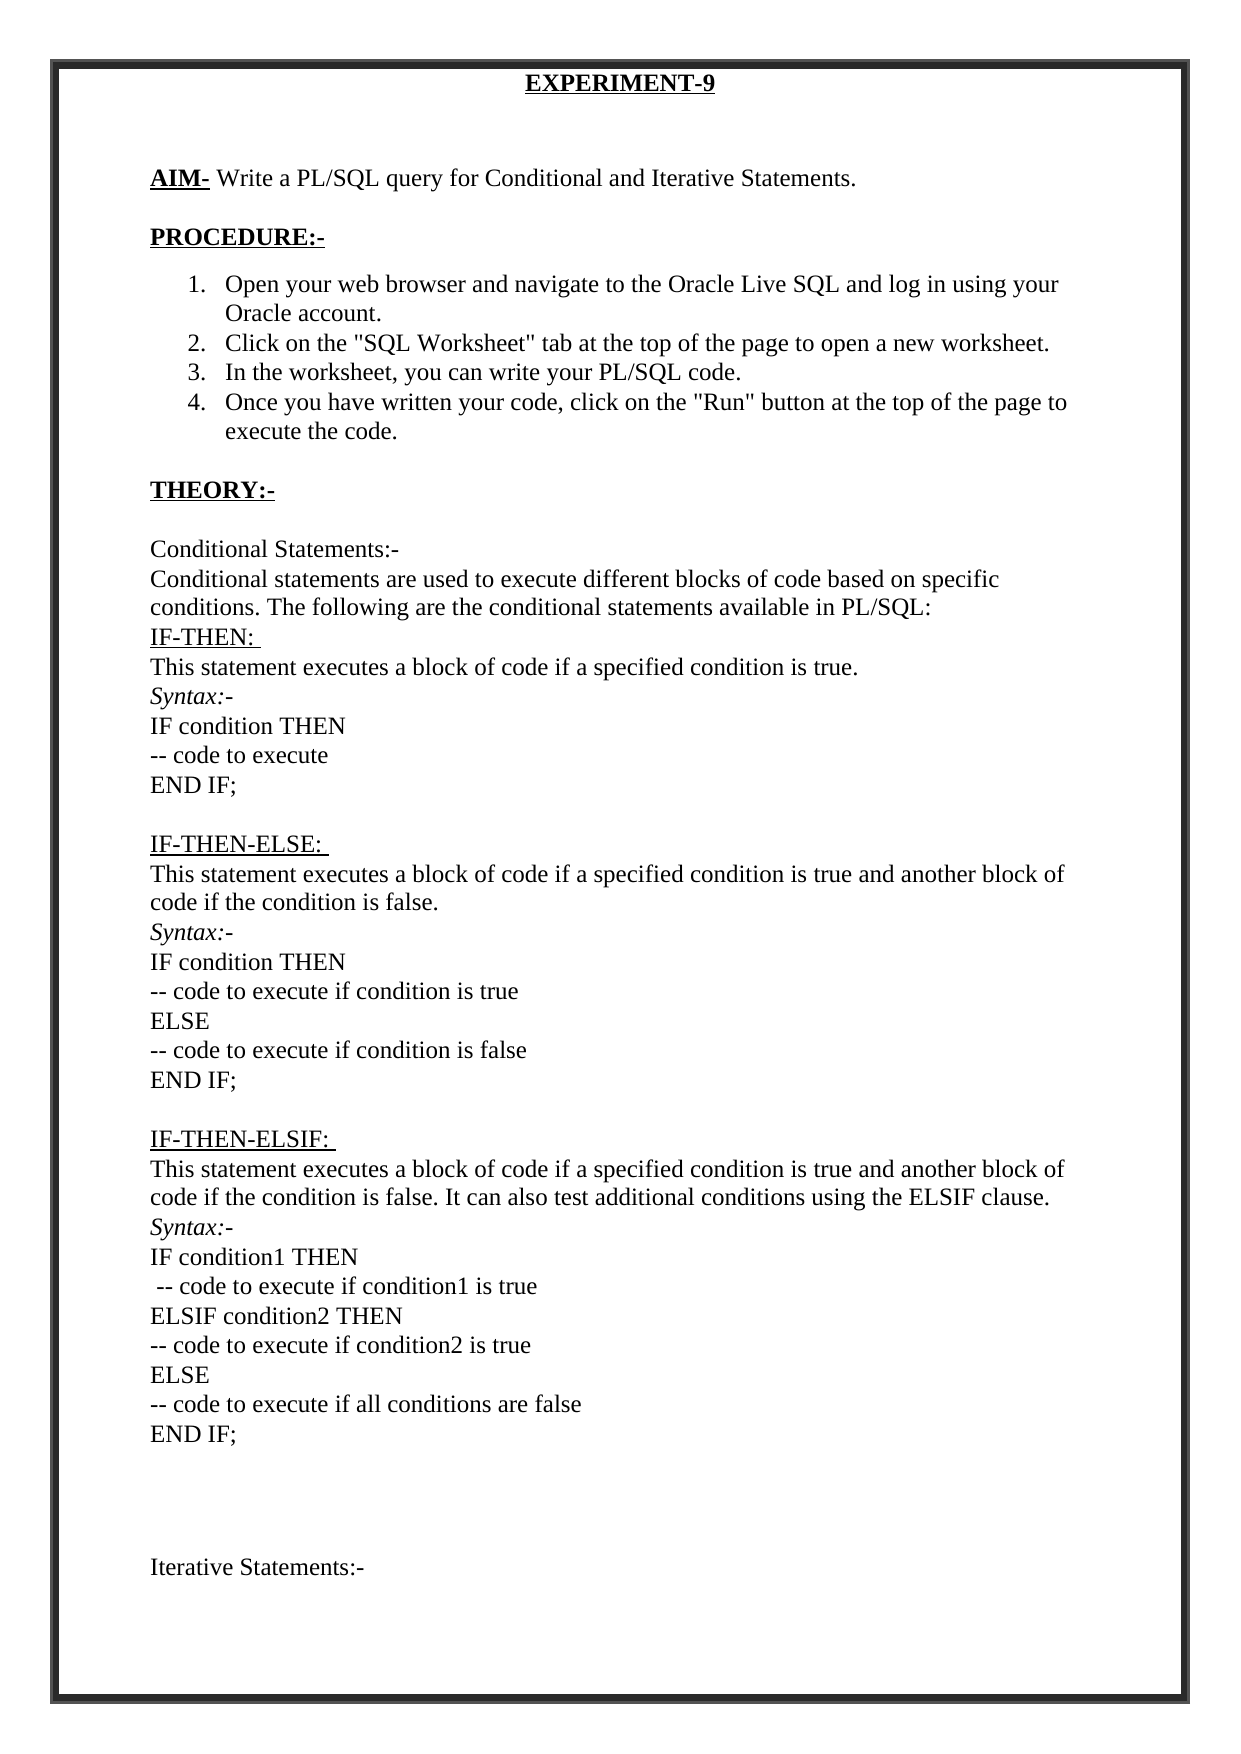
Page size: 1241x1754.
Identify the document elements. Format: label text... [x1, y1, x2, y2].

list Click on the "SQL Worksheet" tab at the top of the page to open a new worksheet. [187, 328, 1090, 357]
text IF condition THEN [150, 711, 1090, 739]
text Syntax:- [150, 917, 1090, 946]
text END IF; [150, 1065, 1090, 1094]
text -- code to execute if condition2 is true [150, 1330, 1090, 1359]
text IF condition1 THEN [150, 1242, 1090, 1270]
text Conditional Statements:- [150, 534, 1090, 563]
text This statement executes a block of code if a specified condition is true and another block of code if the condition is false. [150, 859, 1090, 916]
text -- code to execute [150, 740, 1090, 769]
text END IF; [150, 1419, 1090, 1448]
text This statement executes a block of code if a specified condition is true. [150, 652, 1090, 680]
list Once you have written your code, click on the "Run" button at the top of the page to execute the code. [187, 387, 1090, 444]
text -- code to execute if condition is true [150, 976, 1090, 1005]
text PROCEDURE:- [150, 222, 1090, 251]
text -- code to execute if condition is false [150, 1035, 1090, 1064]
text Syntax:- [150, 681, 1090, 710]
text Iterative Statements:- [150, 1552, 1090, 1581]
text Syntax:- [150, 1212, 1090, 1241]
text ELSE [150, 1006, 1090, 1034]
text ELSIF condition2 THEN [150, 1301, 1090, 1329]
text Conditional statements are used to execute different blocks of code based on specific conditions. The following are the conditional statements available in PL/SQL: [150, 564, 1090, 621]
text THEORY:- [150, 475, 1090, 504]
list In the worksheet, you can write your PL/SQL code. [187, 357, 1090, 386]
text IF-THEN: [150, 622, 1090, 651]
text IF-THEN-ELSIF: [150, 1124, 1090, 1153]
text EXPERIMENT-9 [150, 72, 1090, 97]
text This statement executes a block of code if a specified condition is true and another block of code if the condition is false. It can also test additional conditions using the ELSIF clause. [150, 1154, 1090, 1211]
text AIM- Write a PL/SQL query for Conditional and Iterative Statements. [150, 163, 1090, 192]
text IF-THEN-ELSE: [150, 829, 1090, 858]
text END IF; [150, 770, 1090, 799]
text -- code to execute if condition1 is true [150, 1271, 1090, 1300]
text IF condition THEN [150, 947, 1090, 975]
text -- code to execute if all conditions are false [150, 1389, 1090, 1418]
text ELSE [150, 1360, 1090, 1389]
list Open your web browser and navigate to the Oracle Live SQL and log in using your Oracle account. [187, 269, 1090, 327]
